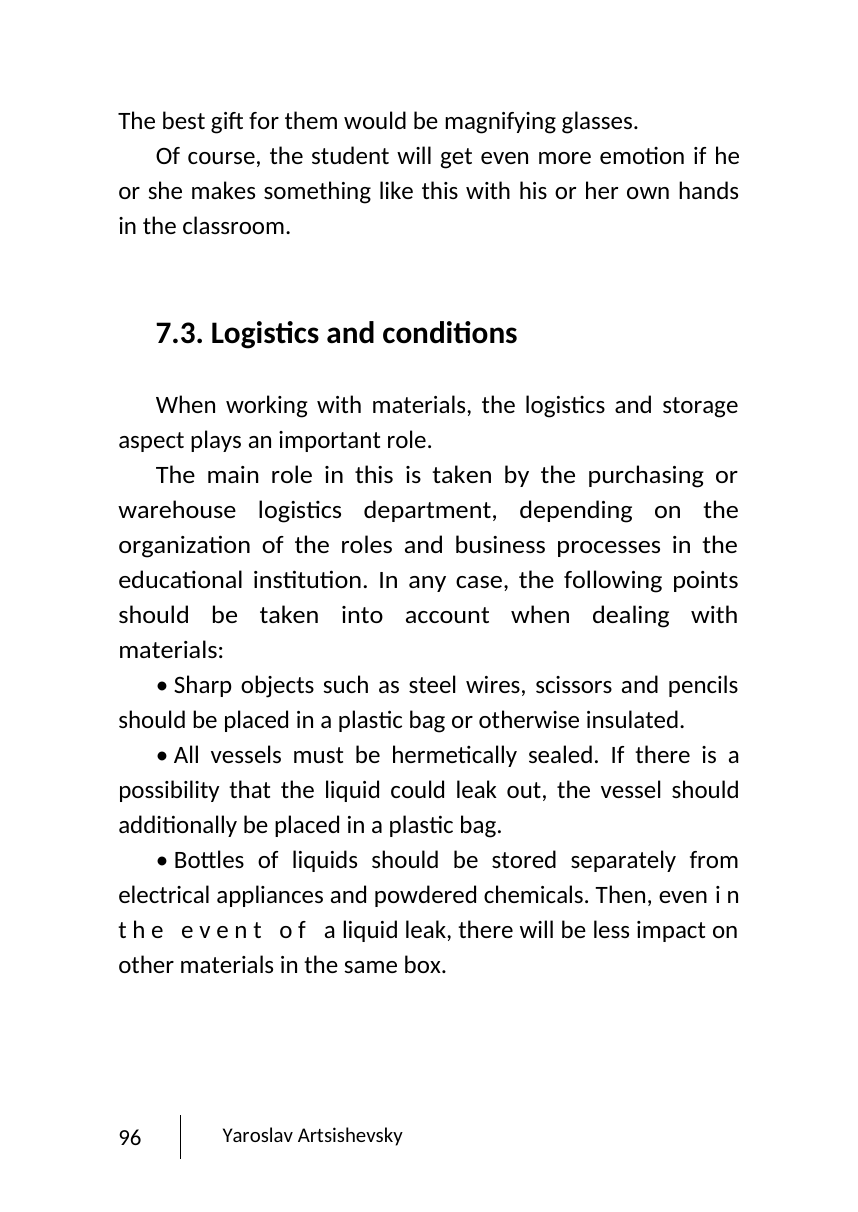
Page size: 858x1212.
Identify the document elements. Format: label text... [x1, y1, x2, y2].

text The main role in this is taken by the purchasing or warehouse logistics department, depending on the organization of the roles and business processes in the educational institution. In any case, the following points should be taken into account when dealing with materials: [118, 459, 739, 664]
text The best gift for them would be magnifying glasses. [118, 105, 739, 136]
text Of course, the student will get even more emotion if he or she makes something like this with his or her own hands in the classroom. [118, 140, 741, 241]
subtitle Logistics and conditions [155, 313, 751, 351]
text When working with materials, the logistics and storage aspect plays an important role. [118, 389, 739, 454]
list Bottles of liquids should be stored separately from electrical appliances and powdered chemicals. Then, even in the event of a liquid leak, there will be less impact on other materials in the same box. [118, 844, 739, 979]
list Sharp objects such as steel wires, scissors and pencils should be placed in a plastic bag or otherwise insulated. [118, 669, 739, 734]
list All vessels must be hermetically sealed. If there is a possibility that the liquid could leak out, the vessel should additionally be placed in a plastic bag. [118, 739, 741, 839]
